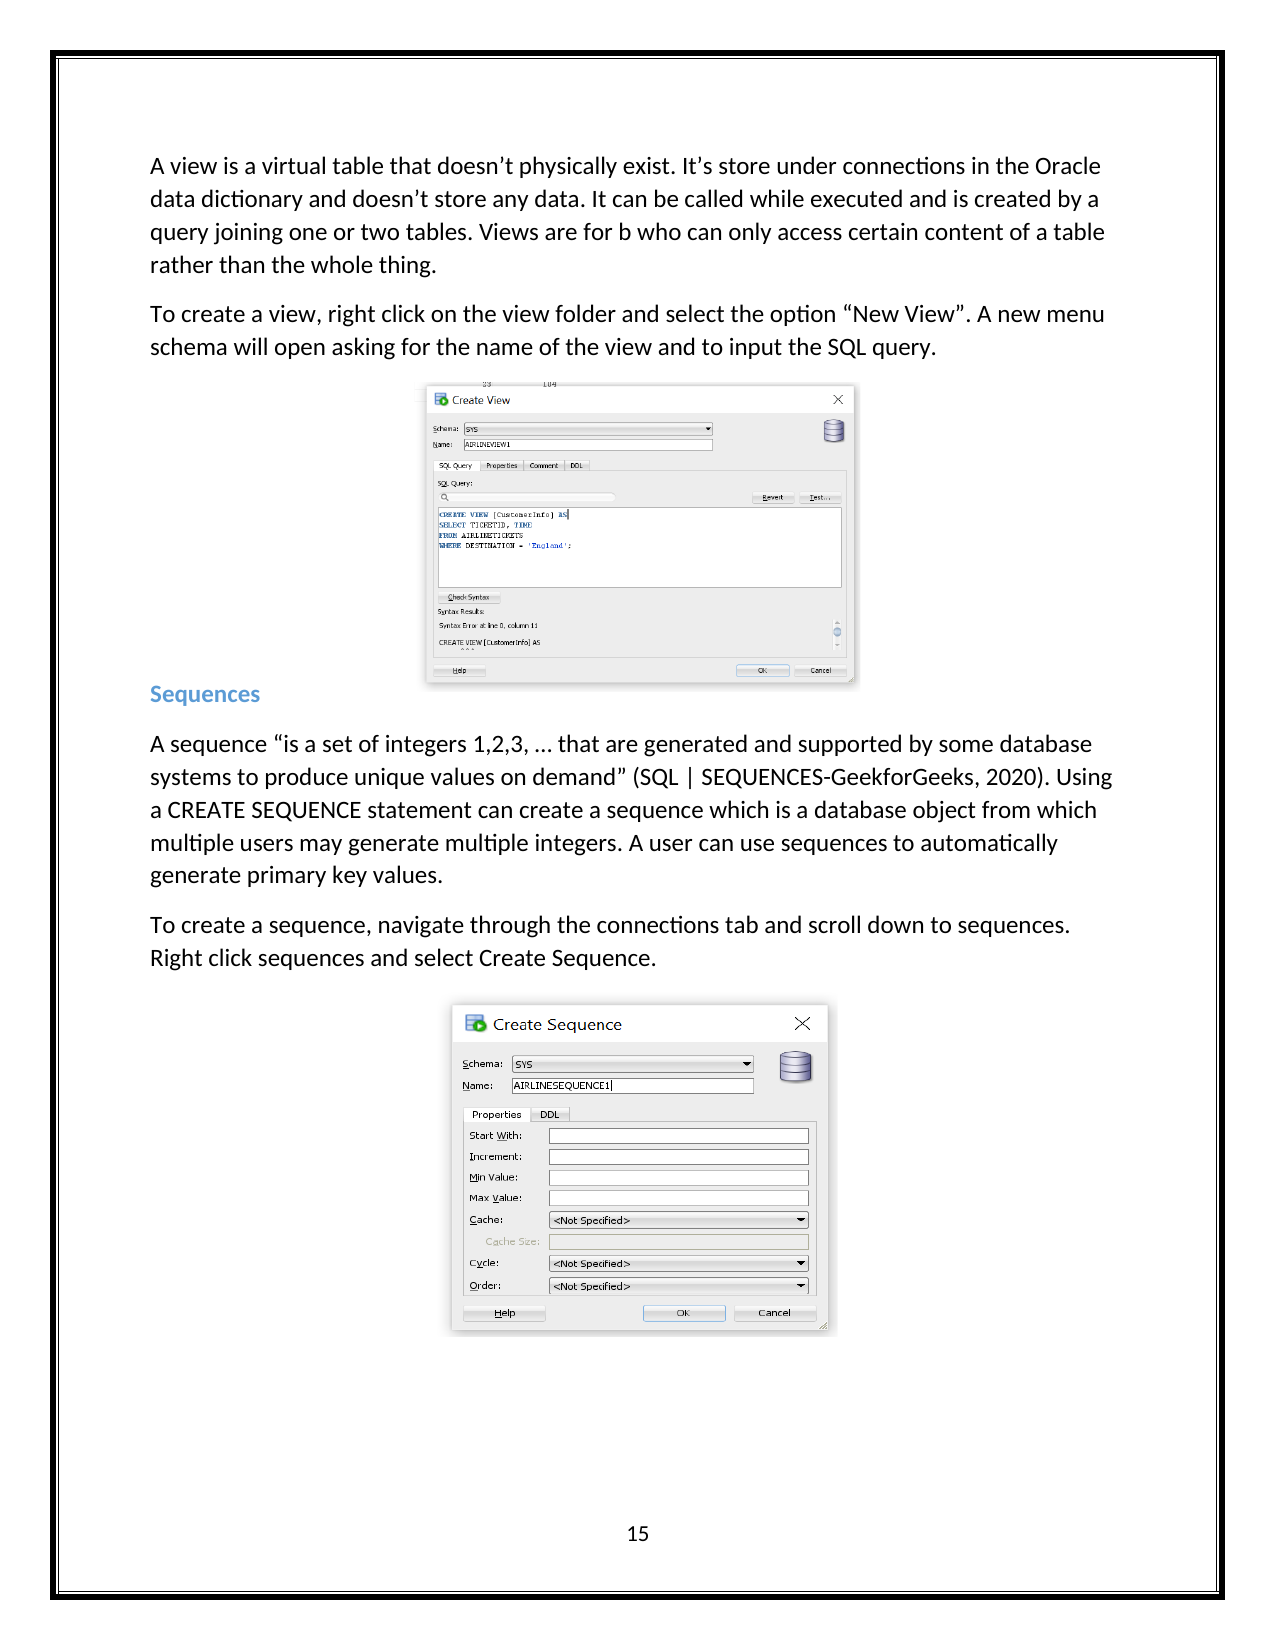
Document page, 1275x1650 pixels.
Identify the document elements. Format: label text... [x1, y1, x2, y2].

picture [414, 382, 861, 692]
text A view is a virtual table that doesn’t physically exist. It’s store under connections in the Oracle data dictionary and doesn’t store any data. It can be called while executed and is created by a query joining one or two tables. Views are for b who can only access certain content of a table rather than the whole thing. [150, 150, 1125, 279]
text To create a sequence, navigate through the connections tab and scroll down to sequences. Right click sequences and select Create Sequence. [150, 909, 1125, 973]
text Sequences [150, 678, 1125, 709]
text To create a view, right click on the view folder and select the option “New View”. A new menu schema will open asking for the name of the view and to input the SQL query. [150, 298, 1125, 362]
picture [437, 992, 838, 1337]
text A sequence “is a set of integers 1,2,3, … that are generated and supported by some database systems to produce unique values on demand” (SQL | SEQUENCES-GeekforGeeks, 2020). Using a CREATE SEQUENCE statement can create a sequence which is a database object from which multiple users may generate multiple integers. A user can use sequences to automatically generate primary key values. [150, 728, 1125, 890]
